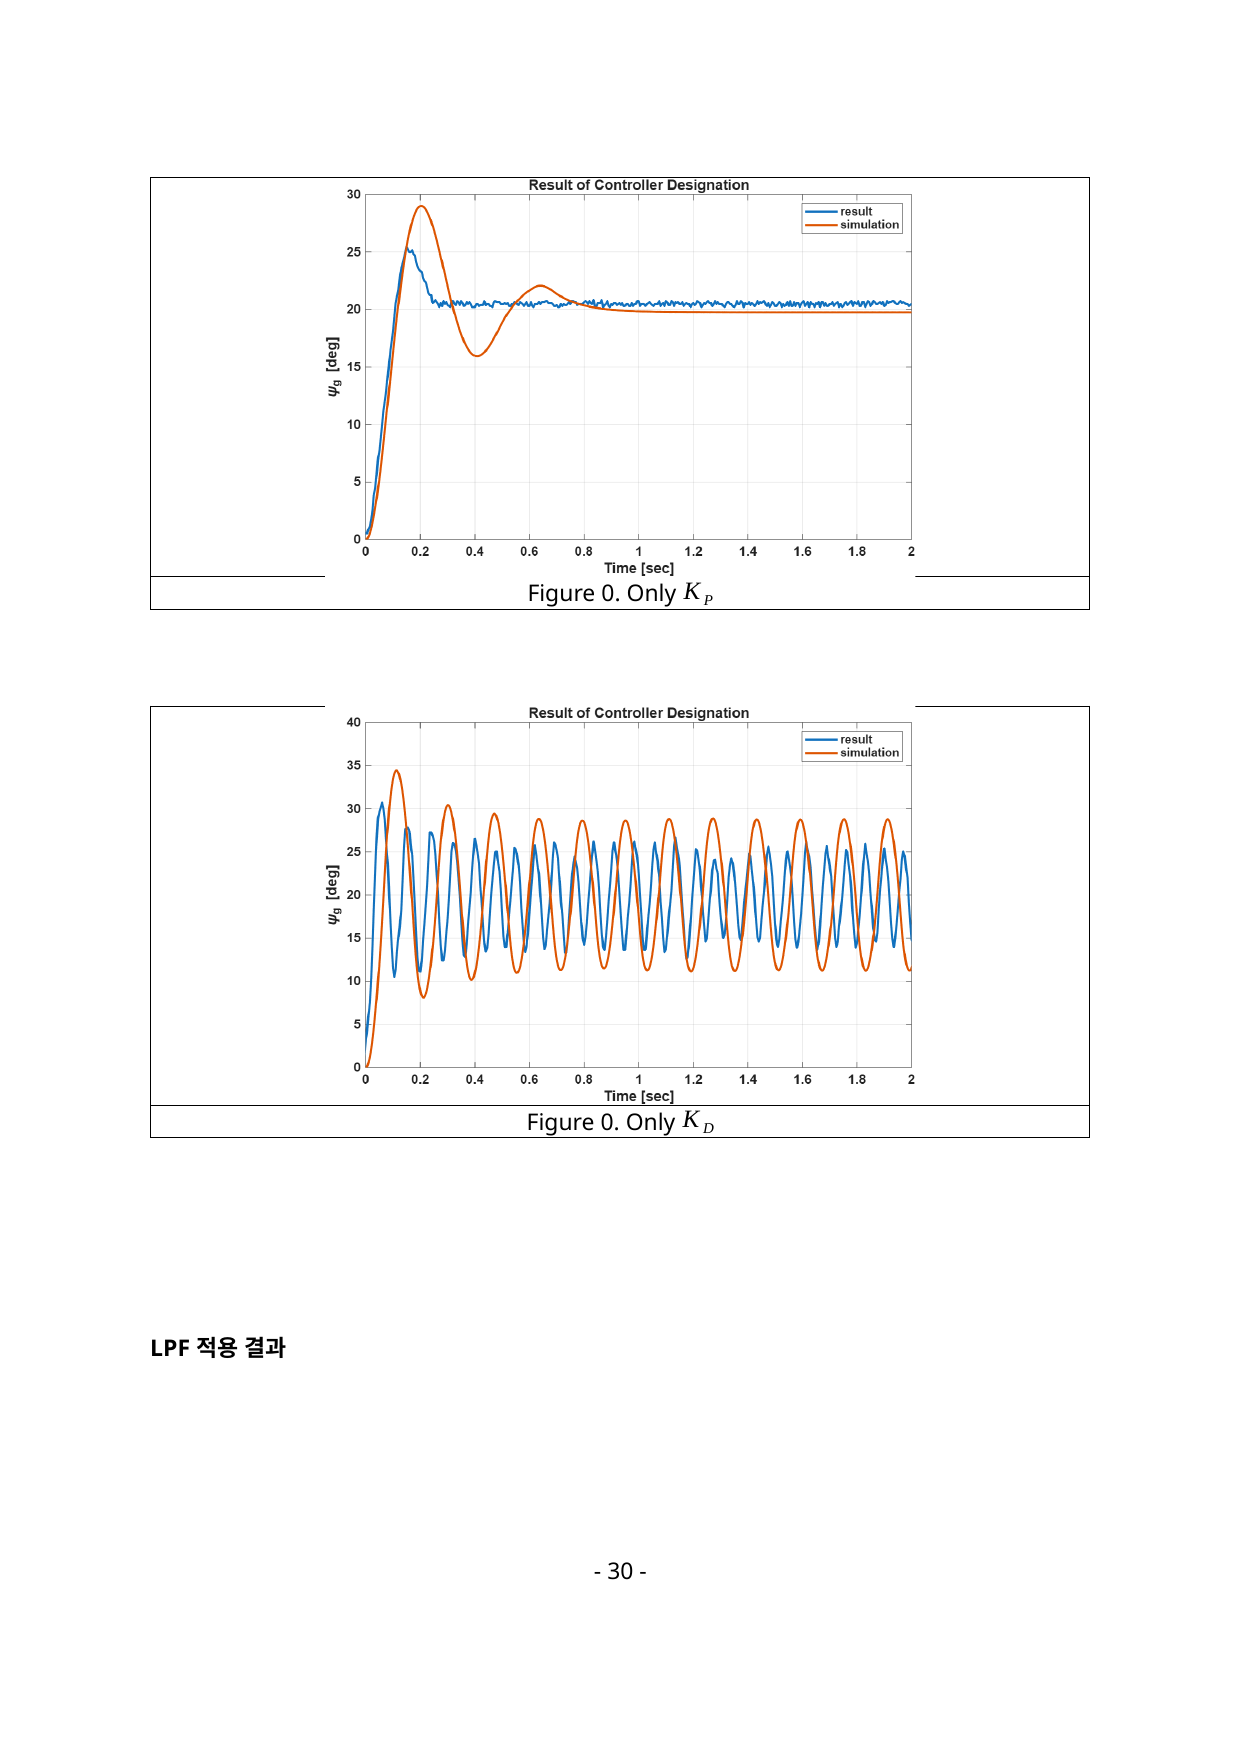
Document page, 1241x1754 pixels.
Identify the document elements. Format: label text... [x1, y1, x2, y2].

table_cell Figure 0. Only [151, 1106, 1089, 1137]
picture [325, 178, 916, 577]
picture [325, 706, 916, 1105]
table_header [916, 178, 1089, 576]
table_header [151, 707, 325, 1104]
table_header [916, 707, 1089, 1104]
text LPF 적용 결과 [150, 1330, 1090, 1363]
table_header [151, 178, 325, 576]
table_cell Figure 0. Only [151, 577, 1089, 609]
